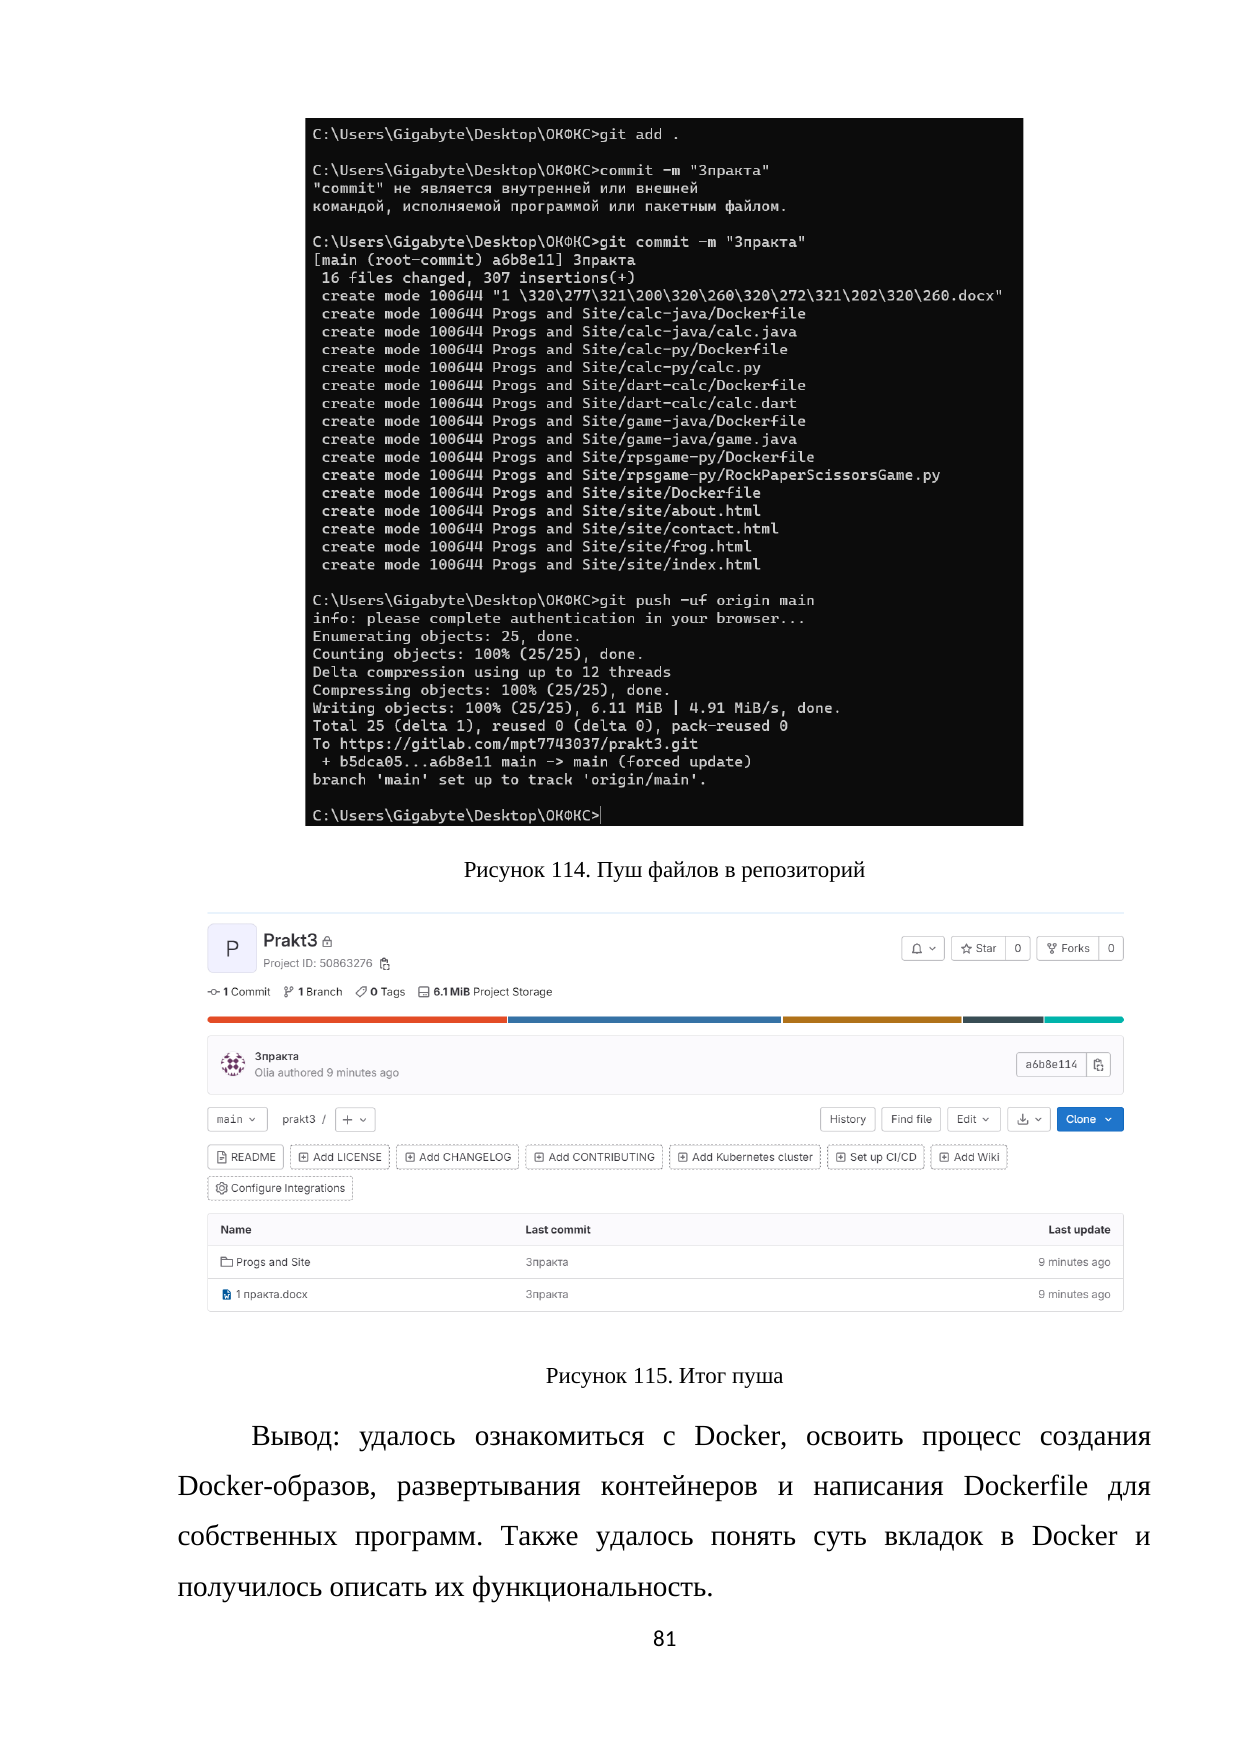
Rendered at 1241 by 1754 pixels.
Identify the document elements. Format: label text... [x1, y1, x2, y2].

text Вывод: удалось ознакомиться с Docker, освоить процесс создания Docker-образов, развертывания контейнеров и написания Dockerfile для собственных программ. Также удалось понять суть вкладок в Docker и получилось описать их функциональность. [177, 1418, 1152, 1602]
text Рисунок 115. Итог пуша [177, 1362, 1152, 1388]
text Рисунок 114. Пуш файлов в репозиторий [177, 856, 1152, 883]
picture [198, 912, 1131, 1332]
picture [305, 118, 1024, 826]
